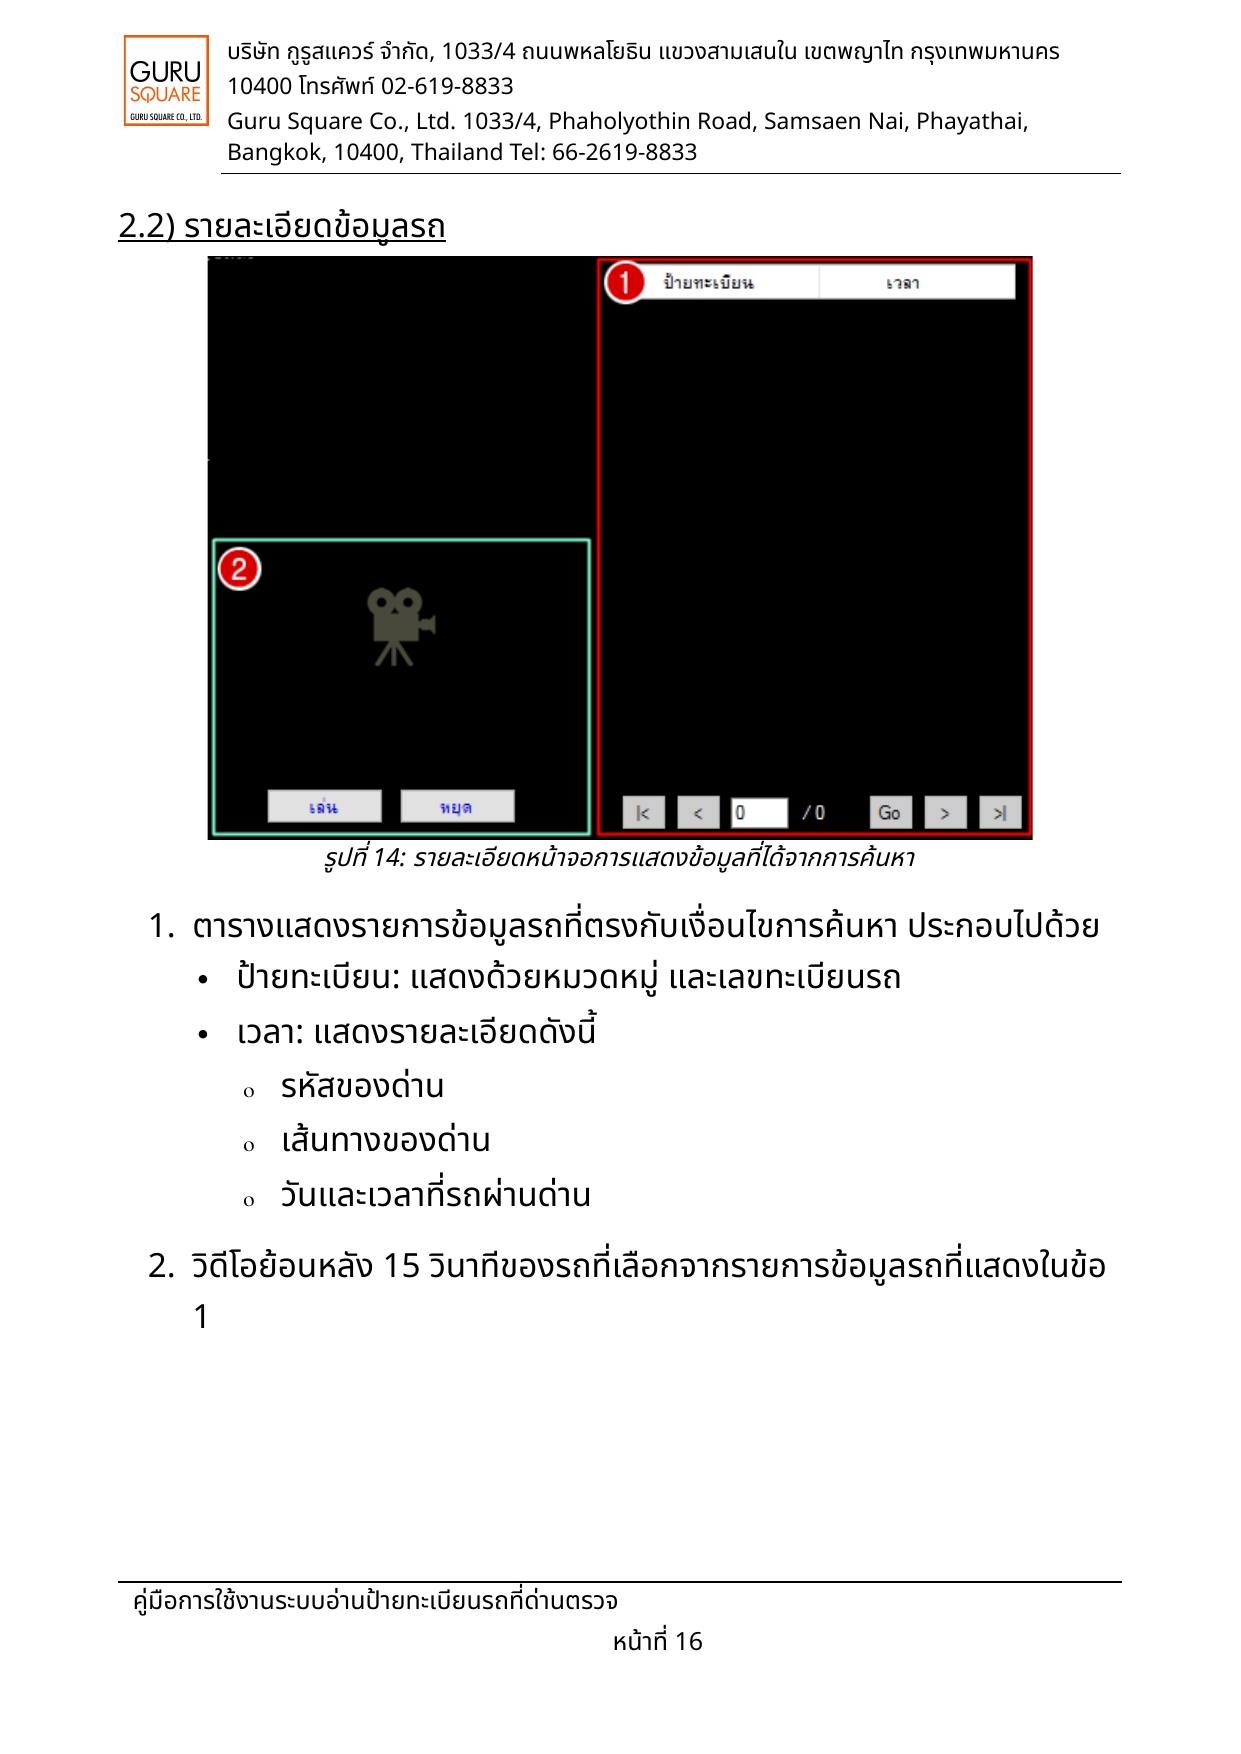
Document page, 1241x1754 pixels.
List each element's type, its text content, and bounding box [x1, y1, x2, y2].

picture [123, 35, 209, 126]
list รหัสของด่าน [243, 1062, 1122, 1112]
list เส้นทางของด่าน [243, 1116, 1122, 1167]
subtitle 2.2) รายละเอียดข้อมูลรถ [118, 202, 1122, 252]
list เวลา: แสดงรายละเอียดดังนี้ [199, 1007, 1122, 1058]
list ป้ายทะเบียน: แสดงด้วยหมวดหมู่ และเลขทะเบียนรถ [199, 953, 1122, 1003]
list วันและเวลาที่รถผ่านด่าน [243, 1171, 1122, 1221]
picture [207, 256, 1033, 840]
list ตารางแสดงรายการข้อมูลรถที่ตรงกับเงื่อนไขการค้นหา ประกอบไปด้วย [148, 902, 1122, 953]
list วิดีโอย้อนหลัง 15 วินาทีของรถที่เลือกจากรายการข้อมูลรถที่แสดงในข้อ 1 [148, 1242, 1122, 1338]
